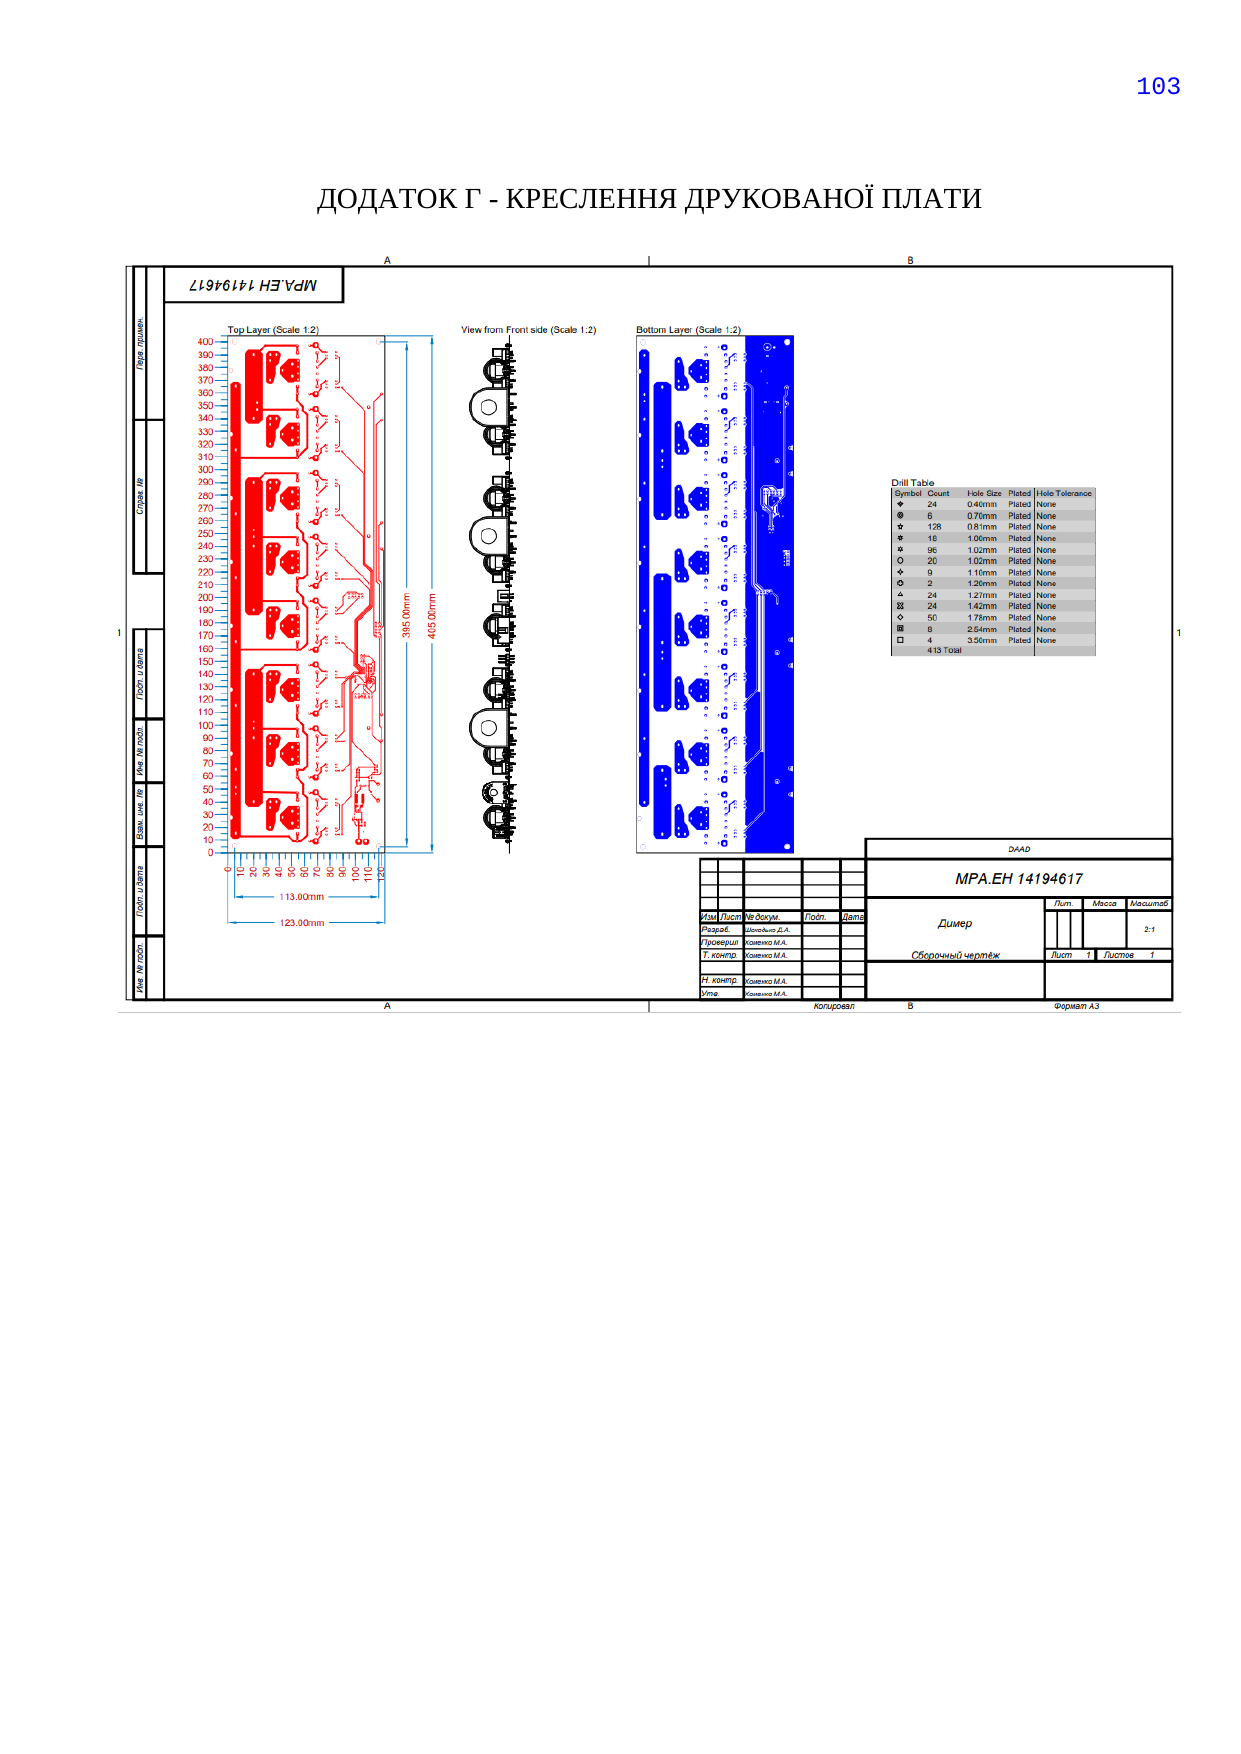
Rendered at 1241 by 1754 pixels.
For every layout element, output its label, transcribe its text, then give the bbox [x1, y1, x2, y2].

list - креслення Друкованої плати [118, 182, 1181, 215]
picture [118, 256, 1182, 1013]
